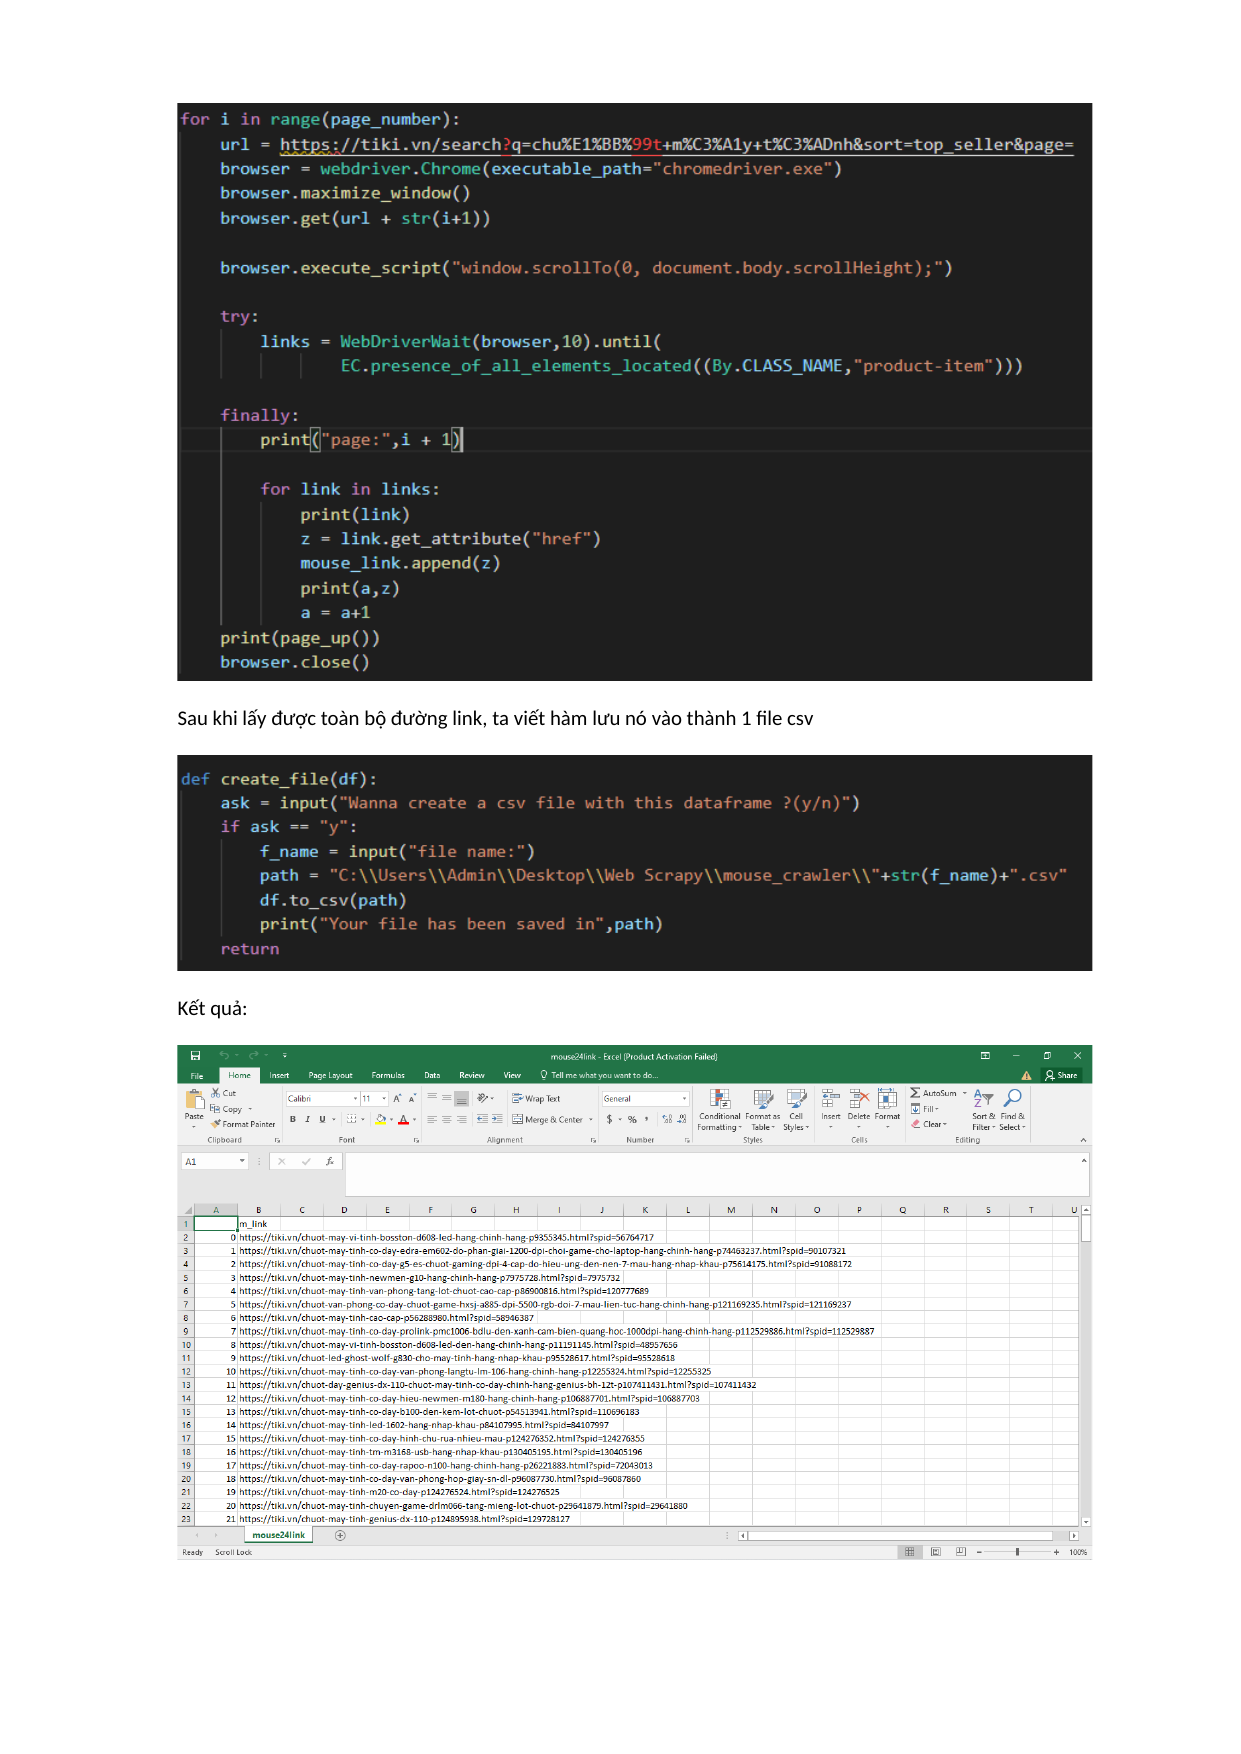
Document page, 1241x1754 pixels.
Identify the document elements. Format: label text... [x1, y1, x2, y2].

picture [177, 1045, 1093, 1560]
text Sau khi lấy được toàn bộ đường link, ta viết hàm lưu nó vào thành 1 file csv [177, 705, 1092, 731]
text Kết quả: [177, 995, 1092, 1021]
picture [177, 755, 1093, 971]
picture [177, 103, 1093, 681]
